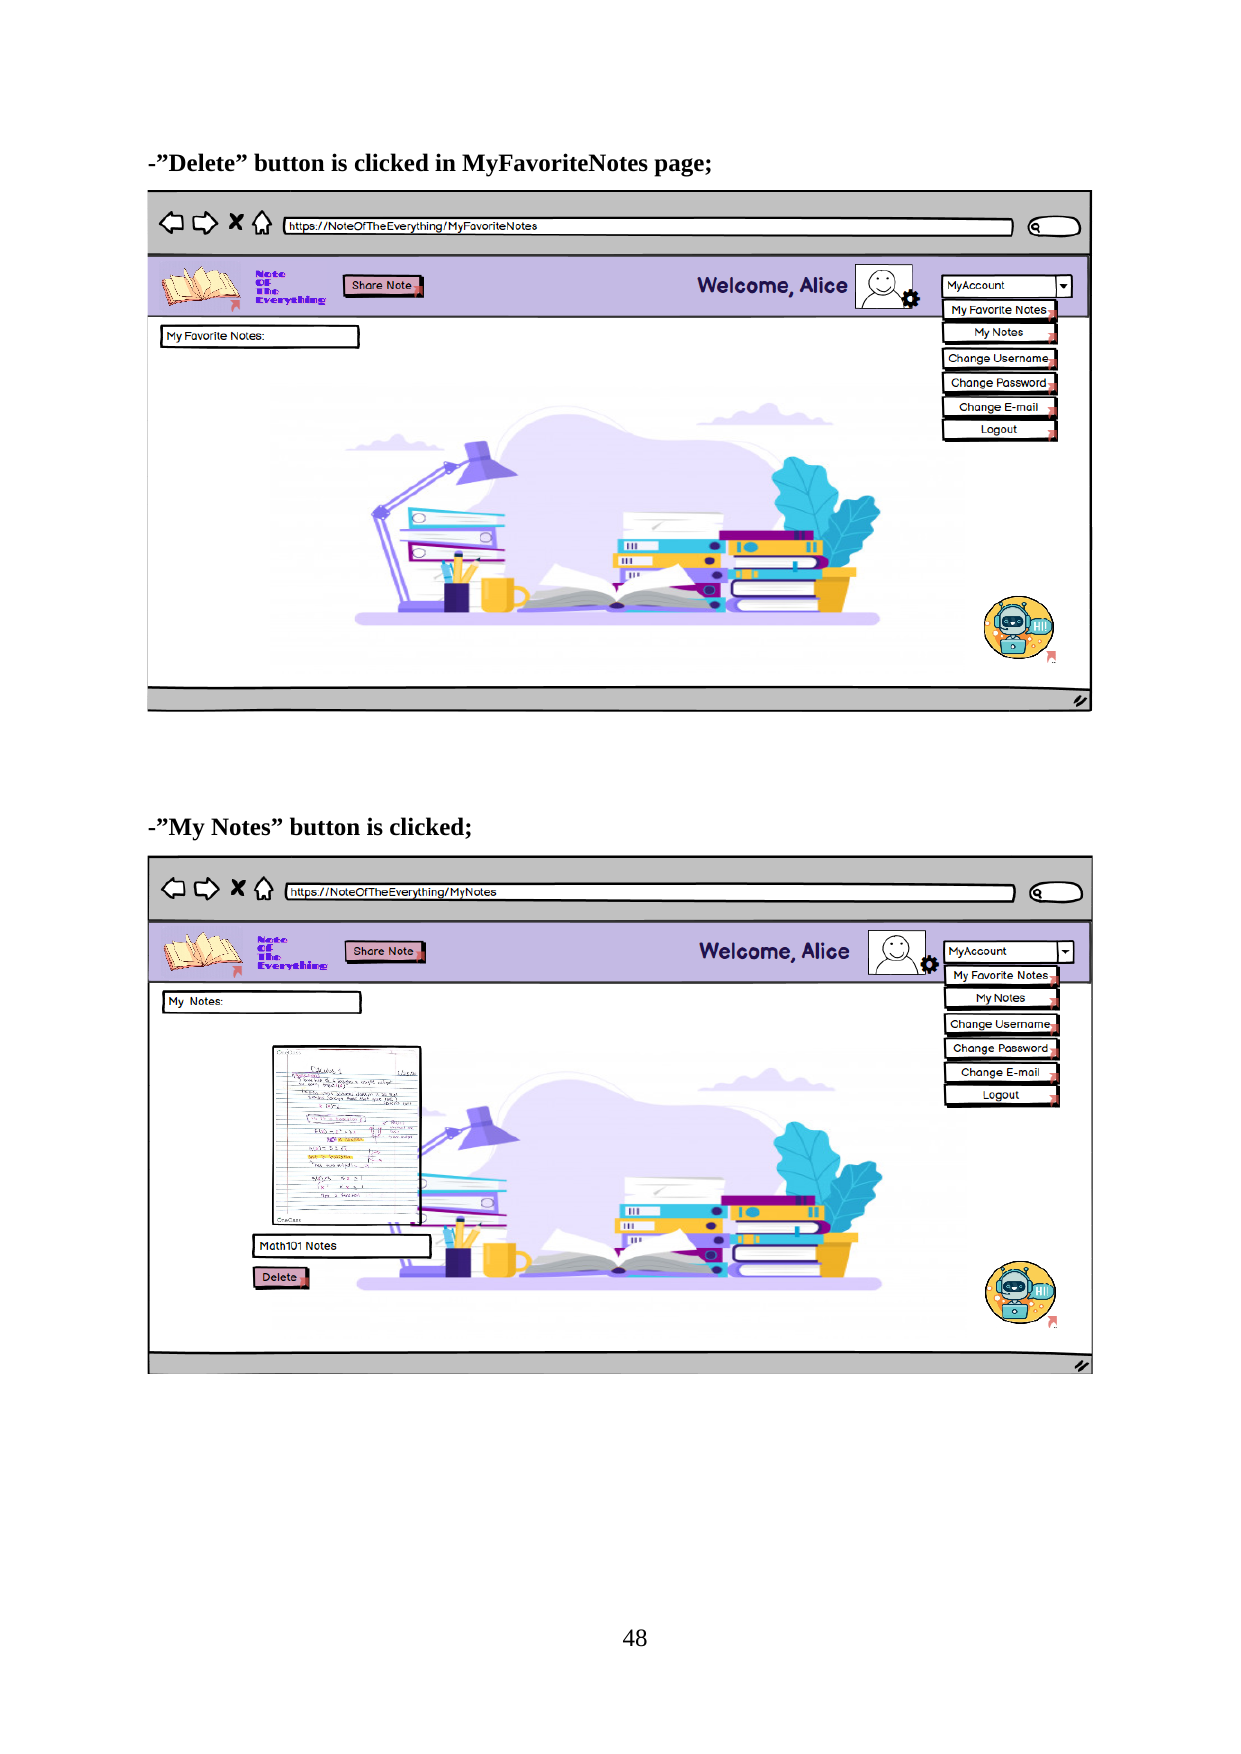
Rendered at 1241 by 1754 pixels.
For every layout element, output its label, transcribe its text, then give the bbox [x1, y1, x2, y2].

picture [147, 855, 1093, 1374]
picture [147, 190, 1093, 712]
text -”My Notes” button is clicked; [148, 812, 1093, 841]
text -”Delete” button is clicked in MyFavoriteNotes page; [148, 148, 1093, 176]
